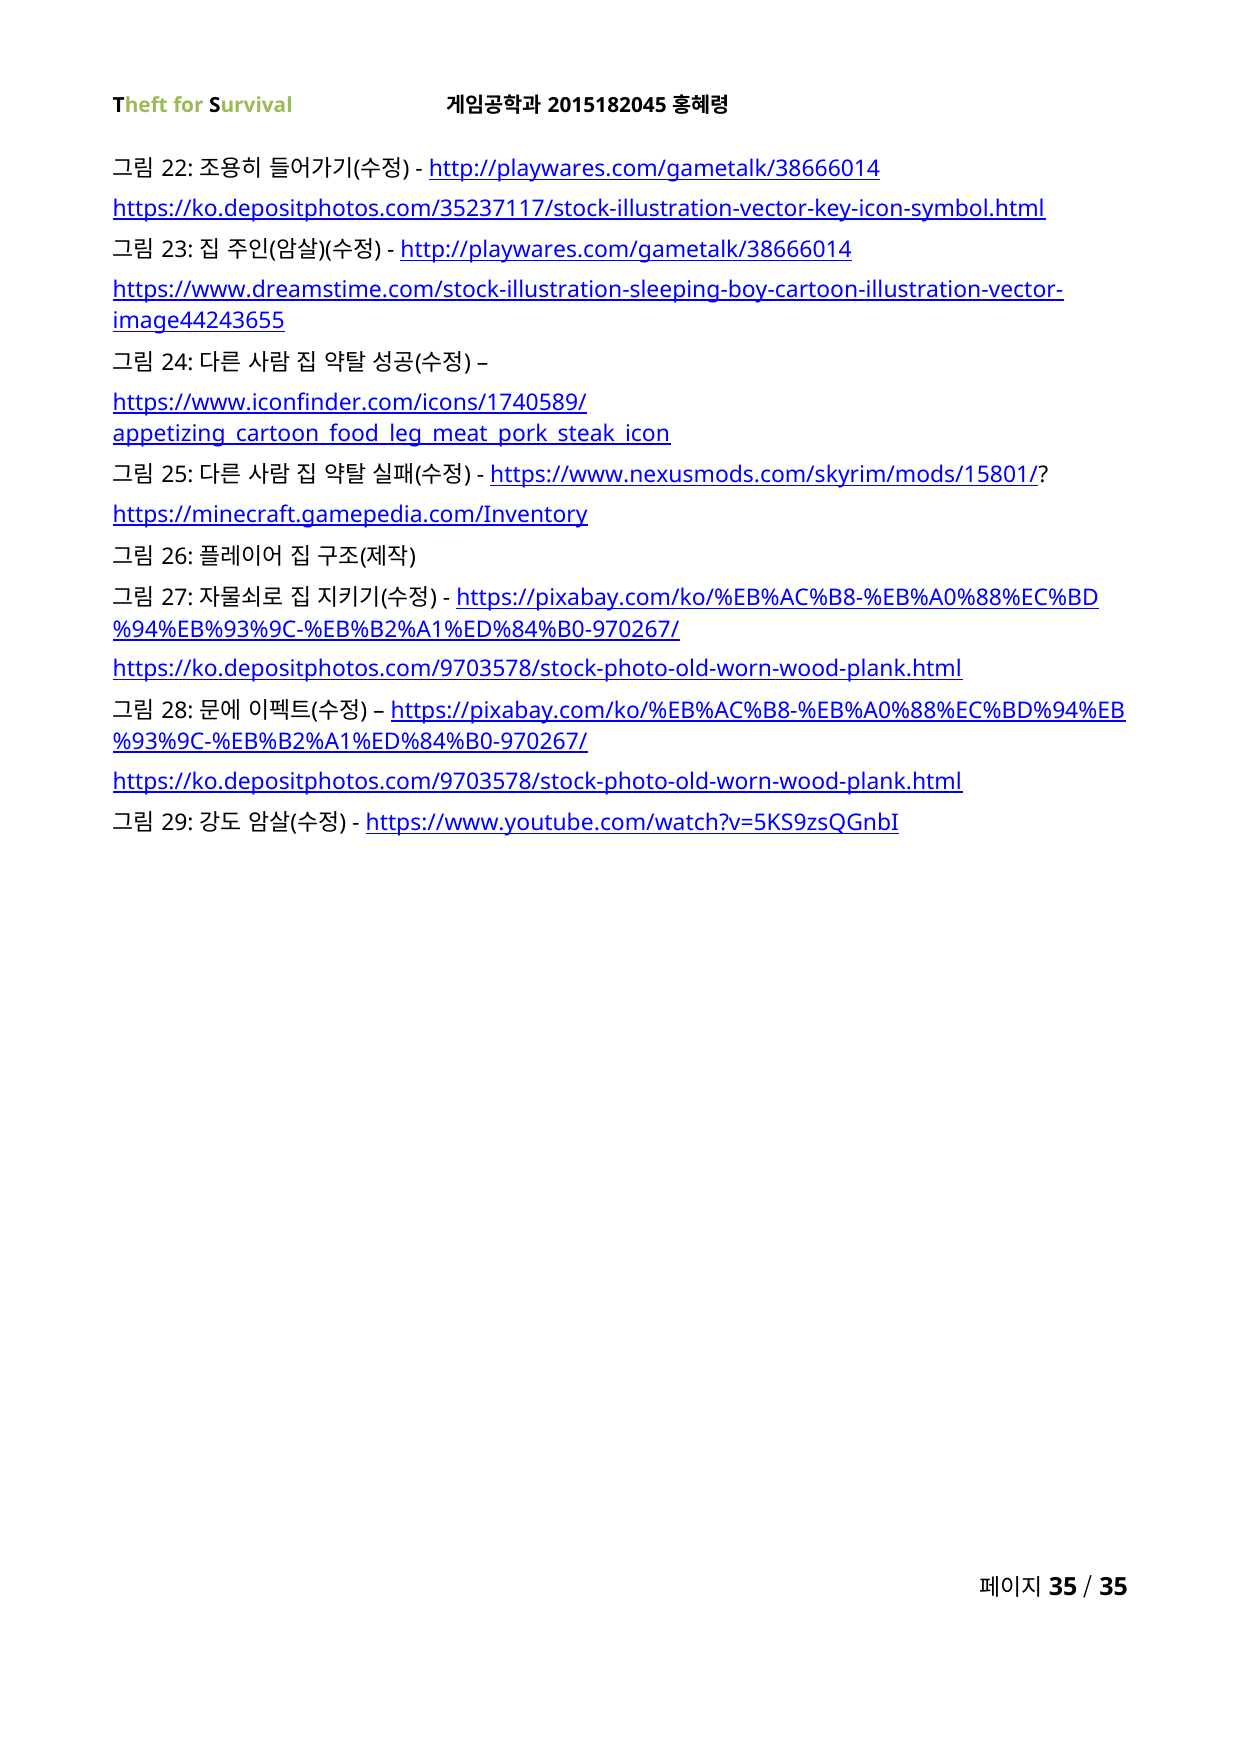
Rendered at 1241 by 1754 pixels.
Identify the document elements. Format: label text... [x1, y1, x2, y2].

text https://ko.depositphotos.com/9703578/stock-photo-old-worn-wood-plank.html [112, 652, 1128, 683]
text https://minecraft.gamepedia.com/Inventory [112, 498, 1128, 529]
text https://www.iconfinder.com/icons/1740589/appetizing_cartoon_food_leg_meat_pork_steak_icon [112, 385, 1128, 448]
text https://ko.depositphotos.com/9703578/stock-photo-old-worn-wood-plank.html [112, 764, 1128, 796]
text 그림 28: 문에 이펙트(수정) – https://pixabay.com/ko/%EB%AC%B8-%EB%A0%88%EC%BD%94%EB%93%9C-%EB%B2%A1%ED%84%B0-970267/ [112, 692, 1128, 756]
text 그림 22: 조용히 들어가기(수정) - http://playwares.com/gametalk/38666014 [112, 150, 1128, 183]
text https://ko.depositphotos.com/35237117/stock-illustration-vector-key-icon-symbol.html [112, 192, 1128, 223]
text 그림 29: 강도 암살(수정) - https://www.youtube.com/watch?v=5KS9zsQGnbI [112, 804, 1128, 837]
text 그림 23: 집 주인(암살)(수정) - http://playwares.com/gametalk/38666014 [112, 231, 1128, 264]
text 그림 24: 다른 사람 집 약탈 성공(수정) – [112, 344, 1128, 377]
text 그림 27: 자물쇠로 집 지키기(수정) - https://pixabay.com/ko/%EB%AC%B8-%EB%A0%88%EC%BD%94%EB%93%9C-%EB%B2%A1%ED%84%B0-970267/ [112, 579, 1128, 644]
text https://www.dreamstime.com/stock-illustration-sleeping-boy-cartoon-illustration-vector-image44243655 [112, 273, 1128, 335]
text 그림 26: 플레이어 집 구조(제작) [112, 537, 1128, 571]
text 그림 25: 다른 사람 집 약탈 실패(수정) - https://www.nexusmods.com/skyrim/mods/15801/? [112, 456, 1128, 489]
